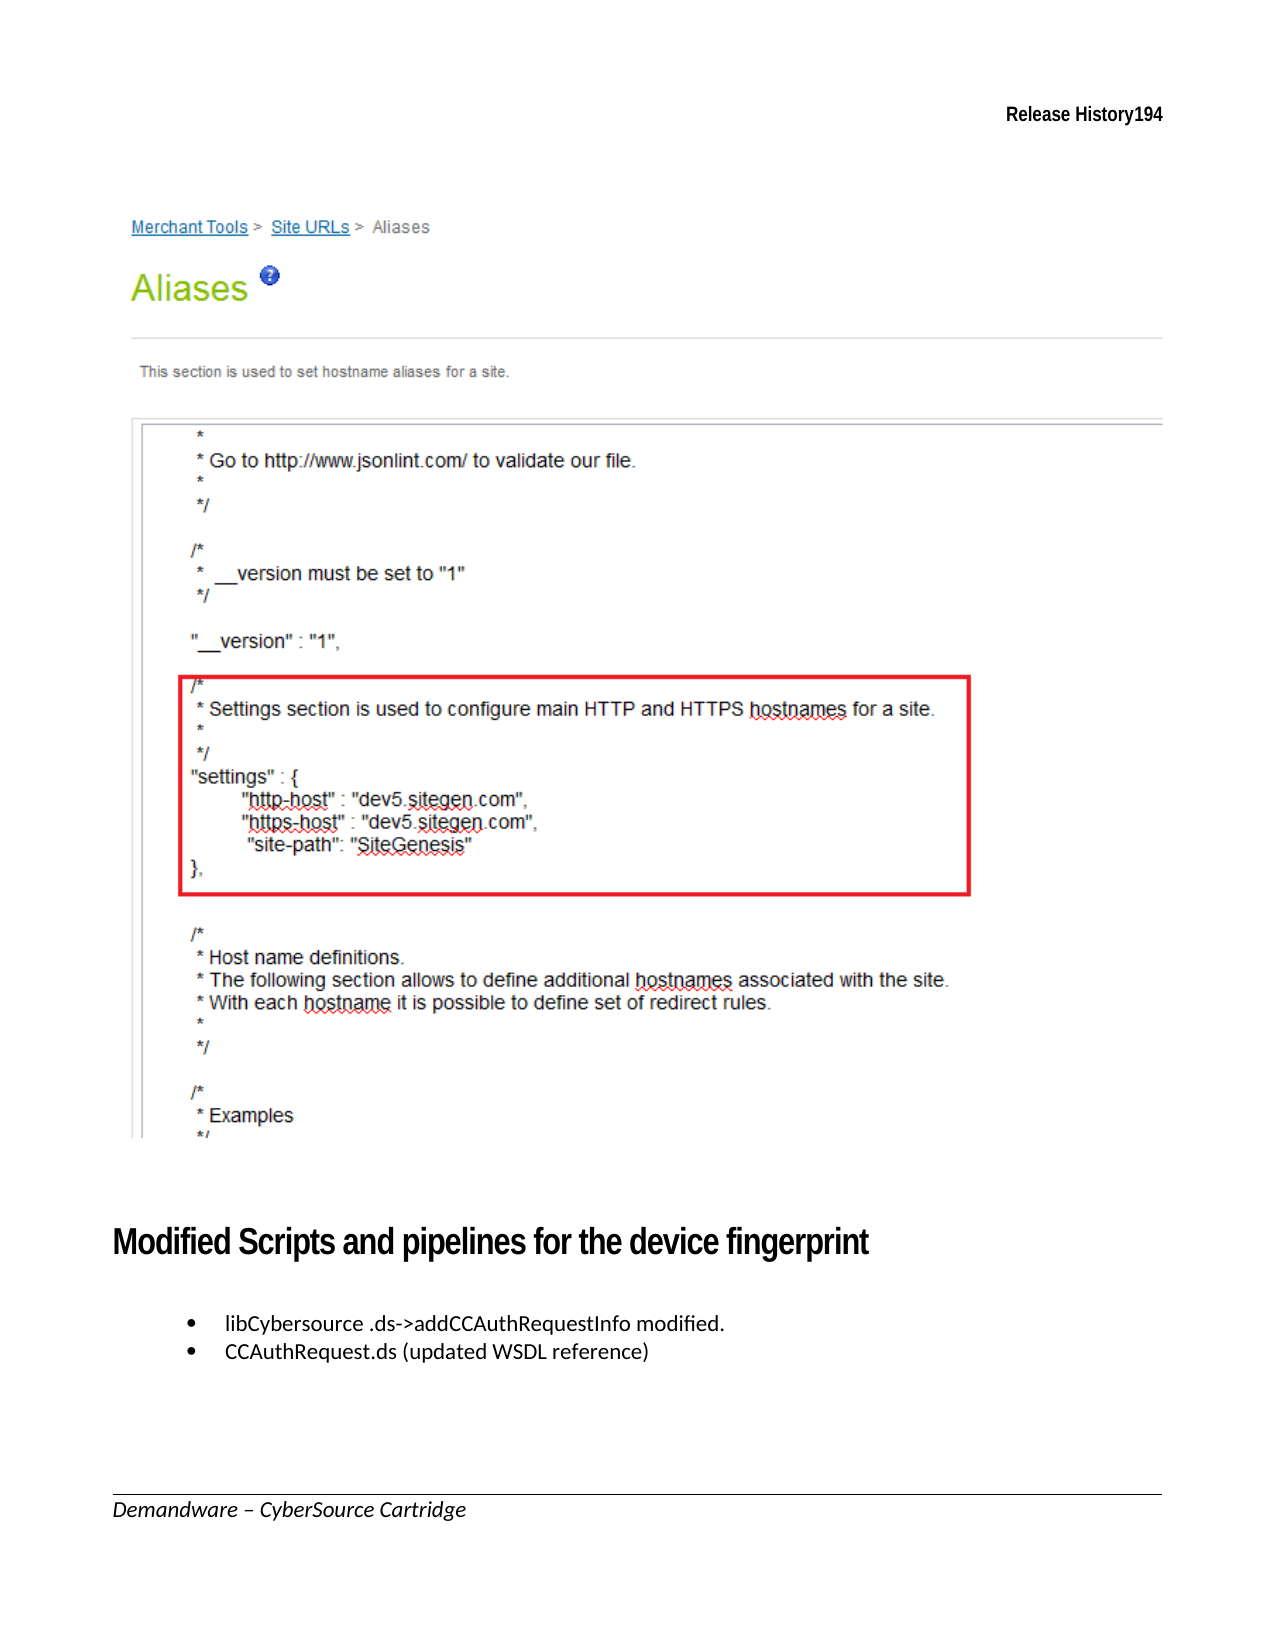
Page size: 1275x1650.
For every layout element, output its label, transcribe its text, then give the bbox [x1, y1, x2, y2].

picture [112, 198, 1163, 1138]
list libCybersource .ds->addCCAuthRequestInfo modified. [187, 1309, 1162, 1337]
list CCAuthRequest.ds (updated WSDL reference) [187, 1337, 1162, 1366]
subtitle Modified Scripts and pipelines for the device fingerprint [112, 1219, 1162, 1263]
